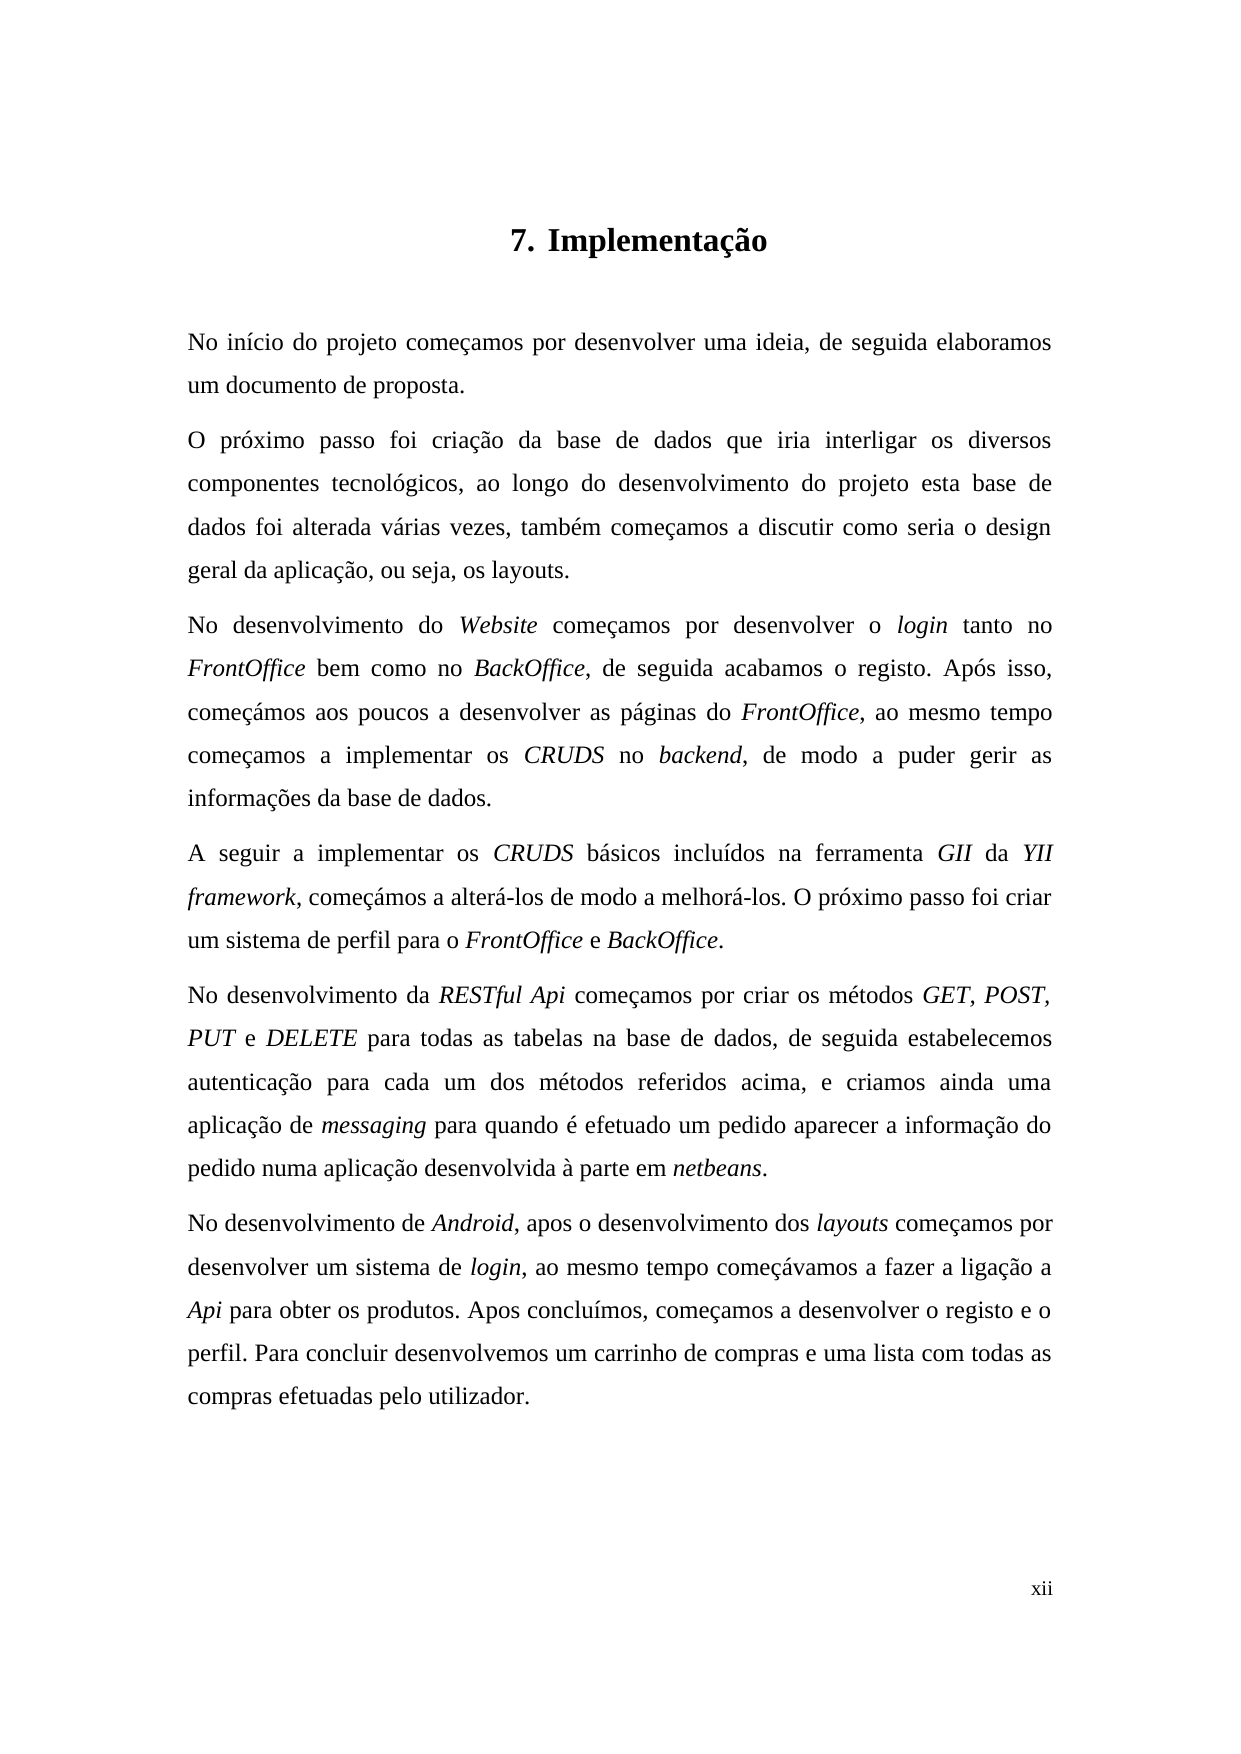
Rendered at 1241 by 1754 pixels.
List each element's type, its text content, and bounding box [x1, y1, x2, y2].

text No desenvolvimento da RESTful Api começamos por criar os métodos GET, POST, PUT e DELETE para todas as tabelas na base de dados, de seguida estabelecemos autenticação para cada um dos métodos referidos acima, e criamos ainda uma aplicação de messaging para quando é efetuado um pedido aparecer a informação do pedido numa aplicação desenvolvida à parte em netbeans. [187, 980, 1053, 1182]
text No desenvolvimento do Website começamos por desenvolver o login tanto no FrontOffice bem como no BackOffice, de seguida acabamos o registo. Após isso, começámos aos poucos a desenvolver as páginas do FrontOffice, ao mesmo tempo começamos a implementar os CRUDS no backend, de modo a puder gerir as informações da base de dados. [187, 610, 1053, 812]
text No desenvolvimento de Android, apos o desenvolvimento dos layouts começamos por desenvolver um sistema de login, ao mesmo tempo começávamos a fazer a ligação a Api para obter os produtos. Apos concluímos, começamos a desenvolver o registo e o perfil. Para concluir desenvolvemos um carrinho de compras e uma lista com todas as compras efetuadas pelo utilizador. [187, 1208, 1053, 1410]
text O próximo passo foi criação da base de dados que iria interligar os diversos componentes tecnológicos, ao longo do desenvolvimento do projeto esta base de dados foi alterada várias vezes, também começamos a discutir como seria o design geral da aplicação, ou seja, os layouts. [187, 425, 1053, 583]
text No início do projeto começamos por desenvolver uma ideia, de seguida elaboramos um documento de proposta. [187, 327, 1053, 398]
text A seguir a implementar os CRUDS básicos incluídos na ferramenta GII da YII framework, começámos a alterá-los de modo a melhorá-los. O próximo passo foi criar um sistema de perfil para o FrontOffice e BackOffice. [187, 838, 1053, 953]
subtitle Implementação [225, 220, 1053, 258]
